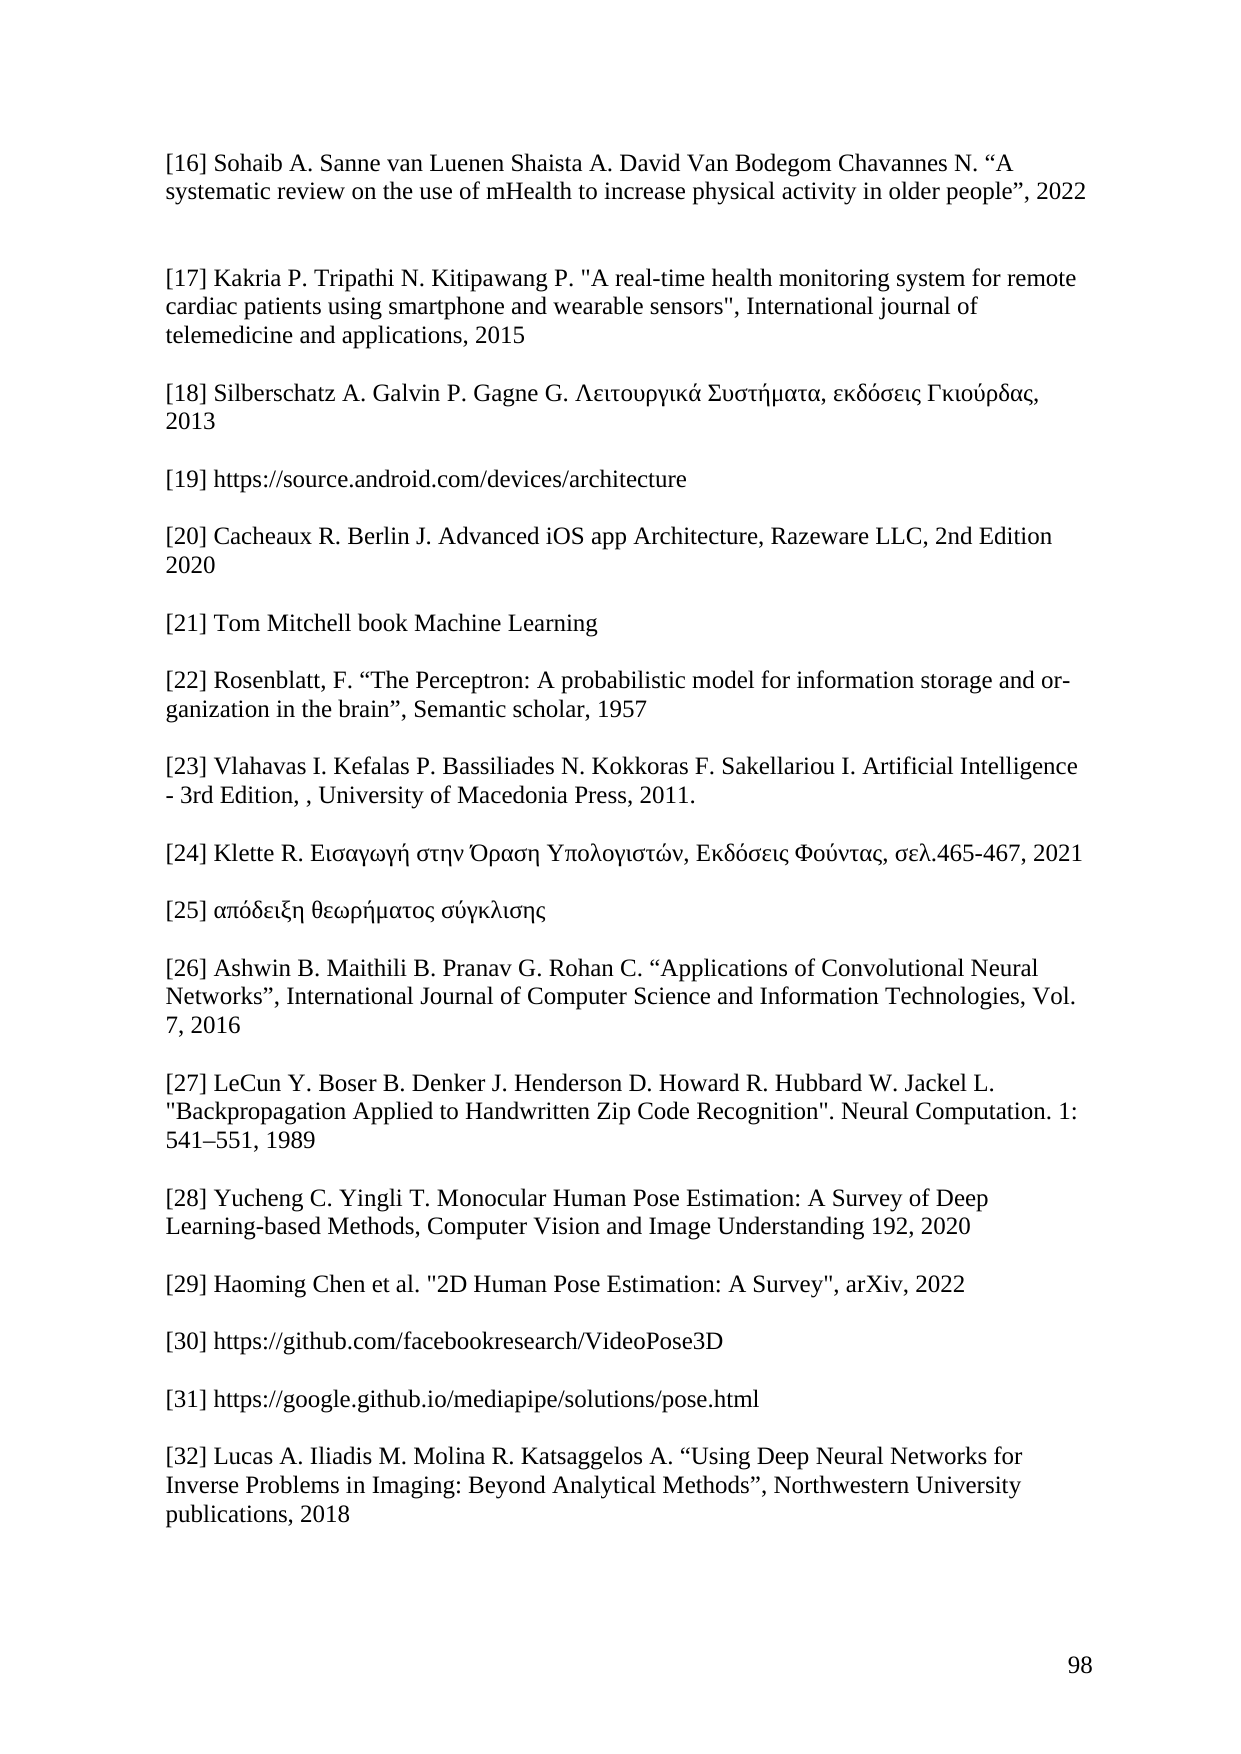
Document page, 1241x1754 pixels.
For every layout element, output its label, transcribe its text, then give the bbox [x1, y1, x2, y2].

text [32] Lucas A. Iliadis M. Molina R. Katsaggelos A. “Using Deep Neural Networks for Inverse Problems in Imaging: Beyond Analytical Methods”, Northwestern University publications, 2018 [165, 1441, 1092, 1528]
text [28] Yucheng C. Yingli T. Monocular Human Pose Estimation: A Survey of Deep Learning-based Methods, Computer Vision and Image Understanding 192, 2020 [165, 1183, 1092, 1240]
text [21] Tom Mitchell book Machine Learning [165, 608, 1092, 636]
text [25] απόδειξη θεωρήματος σύγκλισης [165, 895, 1092, 924]
text [16] Sohaib A. Sanne van Luenen Shaista A. David Van Bodegom Chavannes N. “A systematic review on the use of mHealth to increase physical activity in older people”, 2022 [165, 148, 1092, 234]
text [18] Silberschatz A. Galvin P. Gagne G. Λειτουργικά Συστήματα, εκδόσεις Γκιούρδας, 2013 [165, 378, 1092, 435]
text [26] Ashwin B. Maithili B. Pranav G. Rohan C. “Applications of Convolutional Neural Networks”, International Journal of Computer Science and Information Technologies, Vol. 7, 2016 [165, 953, 1092, 1039]
text [17] Kakria P. Tripathi N. Kitipawang P. "A real-time health monitoring system for remote cardiac patients using smartphone and wearable sensors", International journal of telemedicine and applications, 2015 [165, 263, 1092, 349]
text [27] LeCun Y. Boser B. Denker J. Henderson D. Howard R. Hubbard W. Jackel L. "Backpropagation Applied to Handwritten Zip Code Recognition". Neural Computation. 1: 541–551, 1989 [165, 1068, 1092, 1154]
text [20] Cacheaux R. Berlin J. Advanced iOS app Architecture, Razeware LLC, 2nd Edition 2020 [165, 521, 1092, 579]
text [30] https://github.com/facebookresearch/VideoPose3D [165, 1326, 1092, 1355]
text [31] https://google.github.io/mediapipe/solutions/pose.html [165, 1384, 1092, 1413]
text [24] Klette R. Εισαγωγή στην Όραση Υπολογιστών, Εκδόσεις Φούντας, σελ.465-467, 2021 [165, 838, 1092, 866]
text [22] Rosenblatt, F. “The Perceptron: A probabilistic model for information storage and or-ganization in the brain”, Semantic scholar, 1957 [165, 665, 1092, 723]
text [23] Vlahavas I. Kefalas P. Bassiliades N. Kokkoras F. Sakellariou I. Artificial Intelligence - 3rd Εdition, , University of Macedonia Press, 2011. [165, 751, 1092, 809]
text [19] https://source.android.com/devices/architecture [165, 464, 1092, 493]
text [29] Haoming Chen et al. "2D Human Pose Estimation: A Survey", arXiv, 2022 [165, 1269, 1092, 1298]
